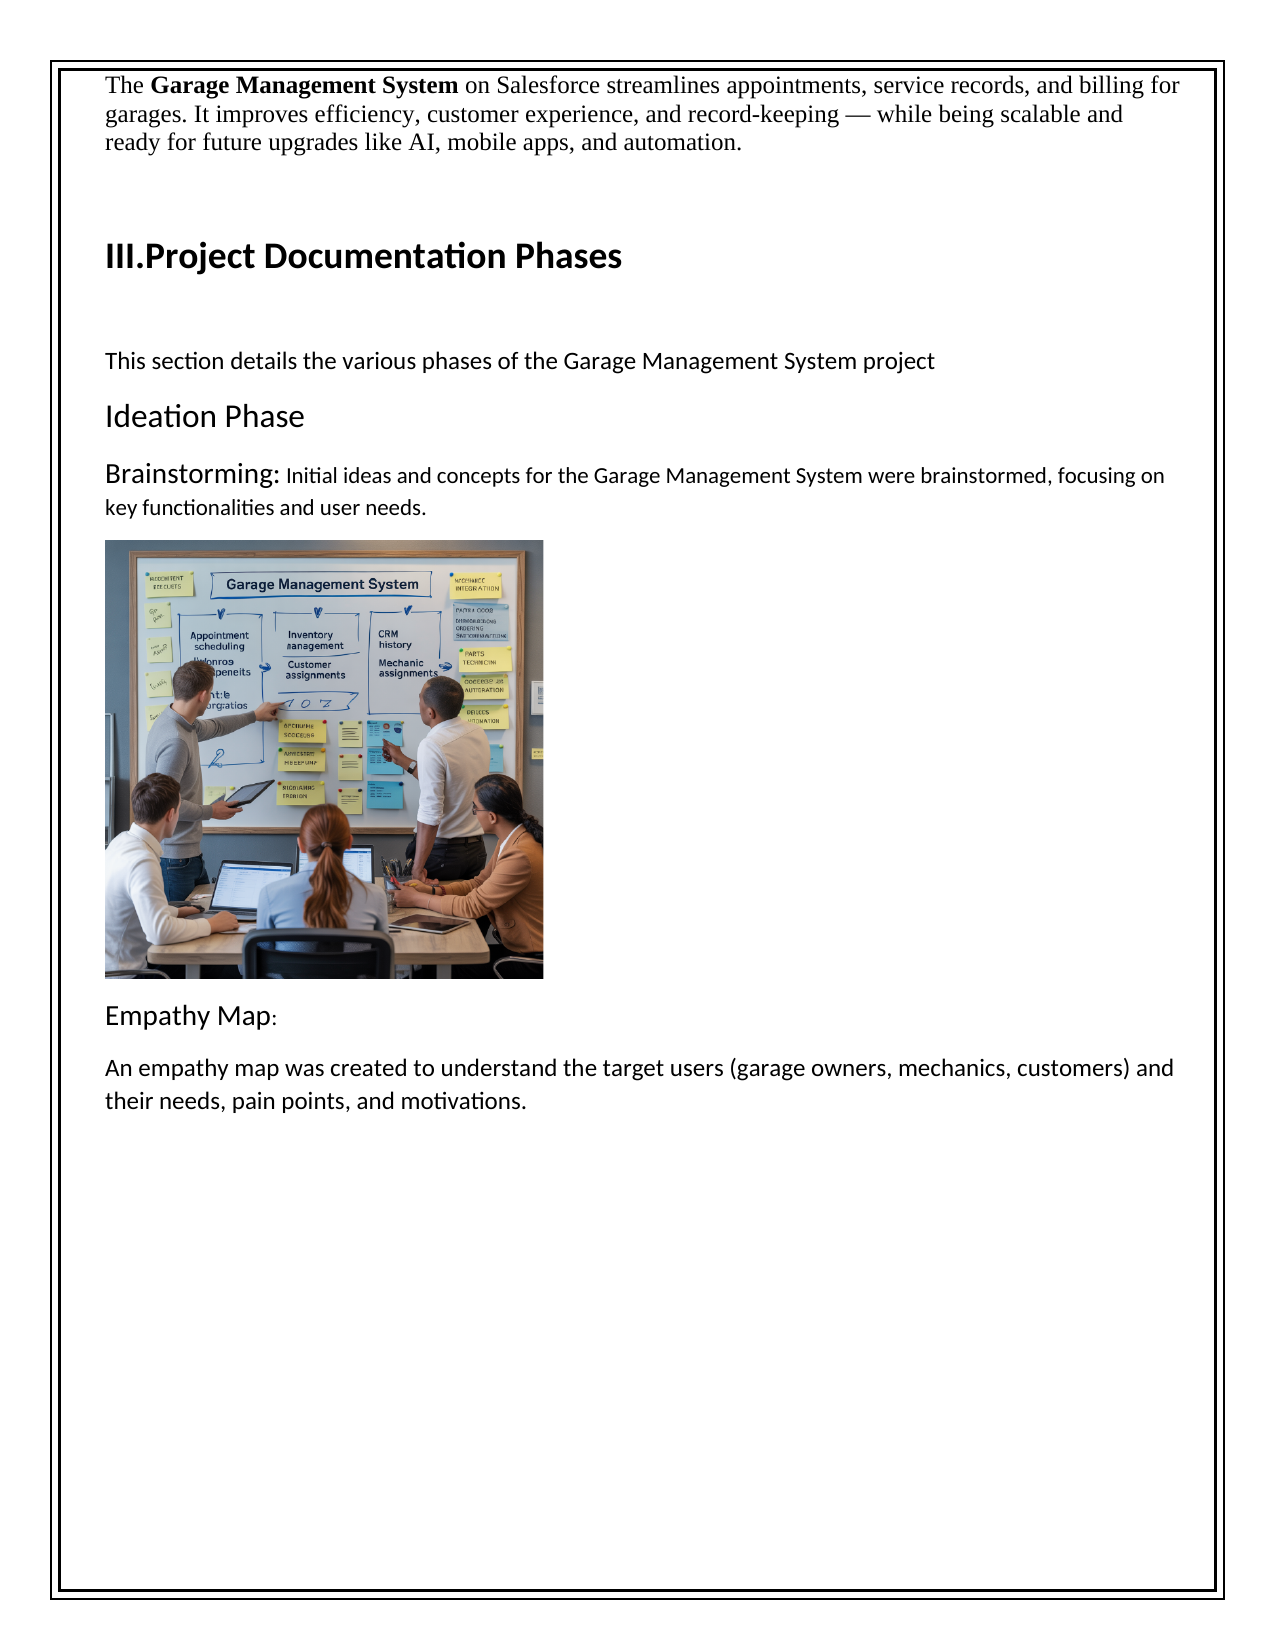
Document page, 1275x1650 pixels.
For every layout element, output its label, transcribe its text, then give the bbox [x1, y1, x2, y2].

text Brainstorming: Initial ideas and concepts for the Garage Management System were brainstormed, focusing on key functionalities and user needs. [105, 456, 1185, 521]
text The Garage Management System on Salesforce streamlines appointments, service records, and billing for garages. It improves efficiency, customer experience, and record-keeping — while being scalable and ready for future upgrades like AI, mobile apps, and automation. [105, 71, 1185, 156]
text III.Project Documentation Phases [105, 232, 1185, 278]
text Empathy Map: [105, 997, 1185, 1033]
text This section details the various phases of the Garage Management System project [105, 345, 1185, 376]
text Ideation Phase [105, 395, 1185, 436]
picture [105, 540, 544, 979]
text An empathy map was created to understand the target users (garage owners, mechanics, customers) and their needs, pain points, and motivations. [105, 1053, 1185, 1116]
